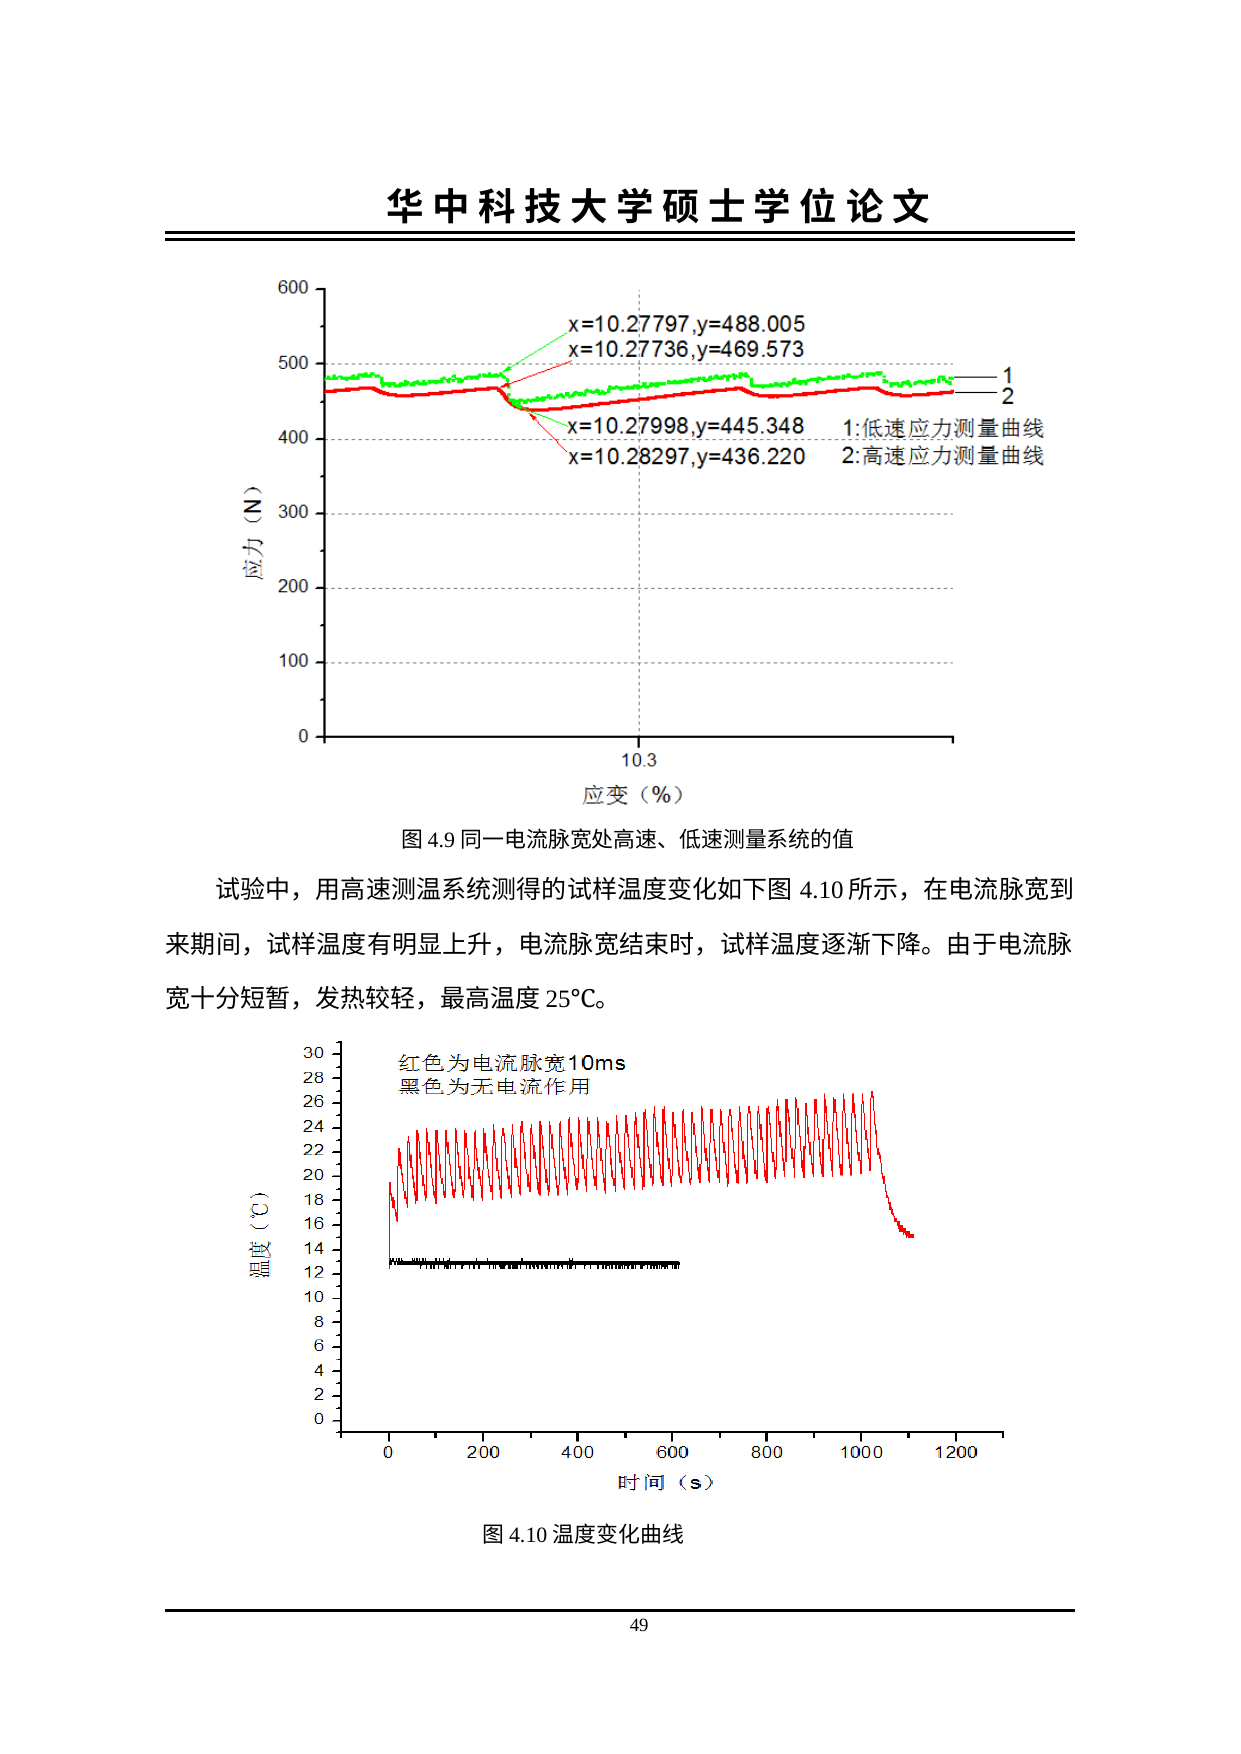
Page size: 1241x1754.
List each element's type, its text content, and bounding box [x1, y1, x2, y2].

text 图4.9 同一电流脉宽处高速、低速测量系统的值 [165, 822, 1075, 854]
picture [227, 265, 1063, 808]
text 试验中，用高速测温系统测得的试样温度变化如下图4.10所示，在电流脉宽到来期间，试样温度有明显上升，电流脉宽结束时，试样温度逐渐下降。由于电流脉宽十分短暂，发热较轻，最高温度25℃。 [165, 870, 1075, 1015]
text 图4.10 温度变化曲线 [165, 1517, 1075, 1549]
picture [215, 1032, 1075, 1503]
